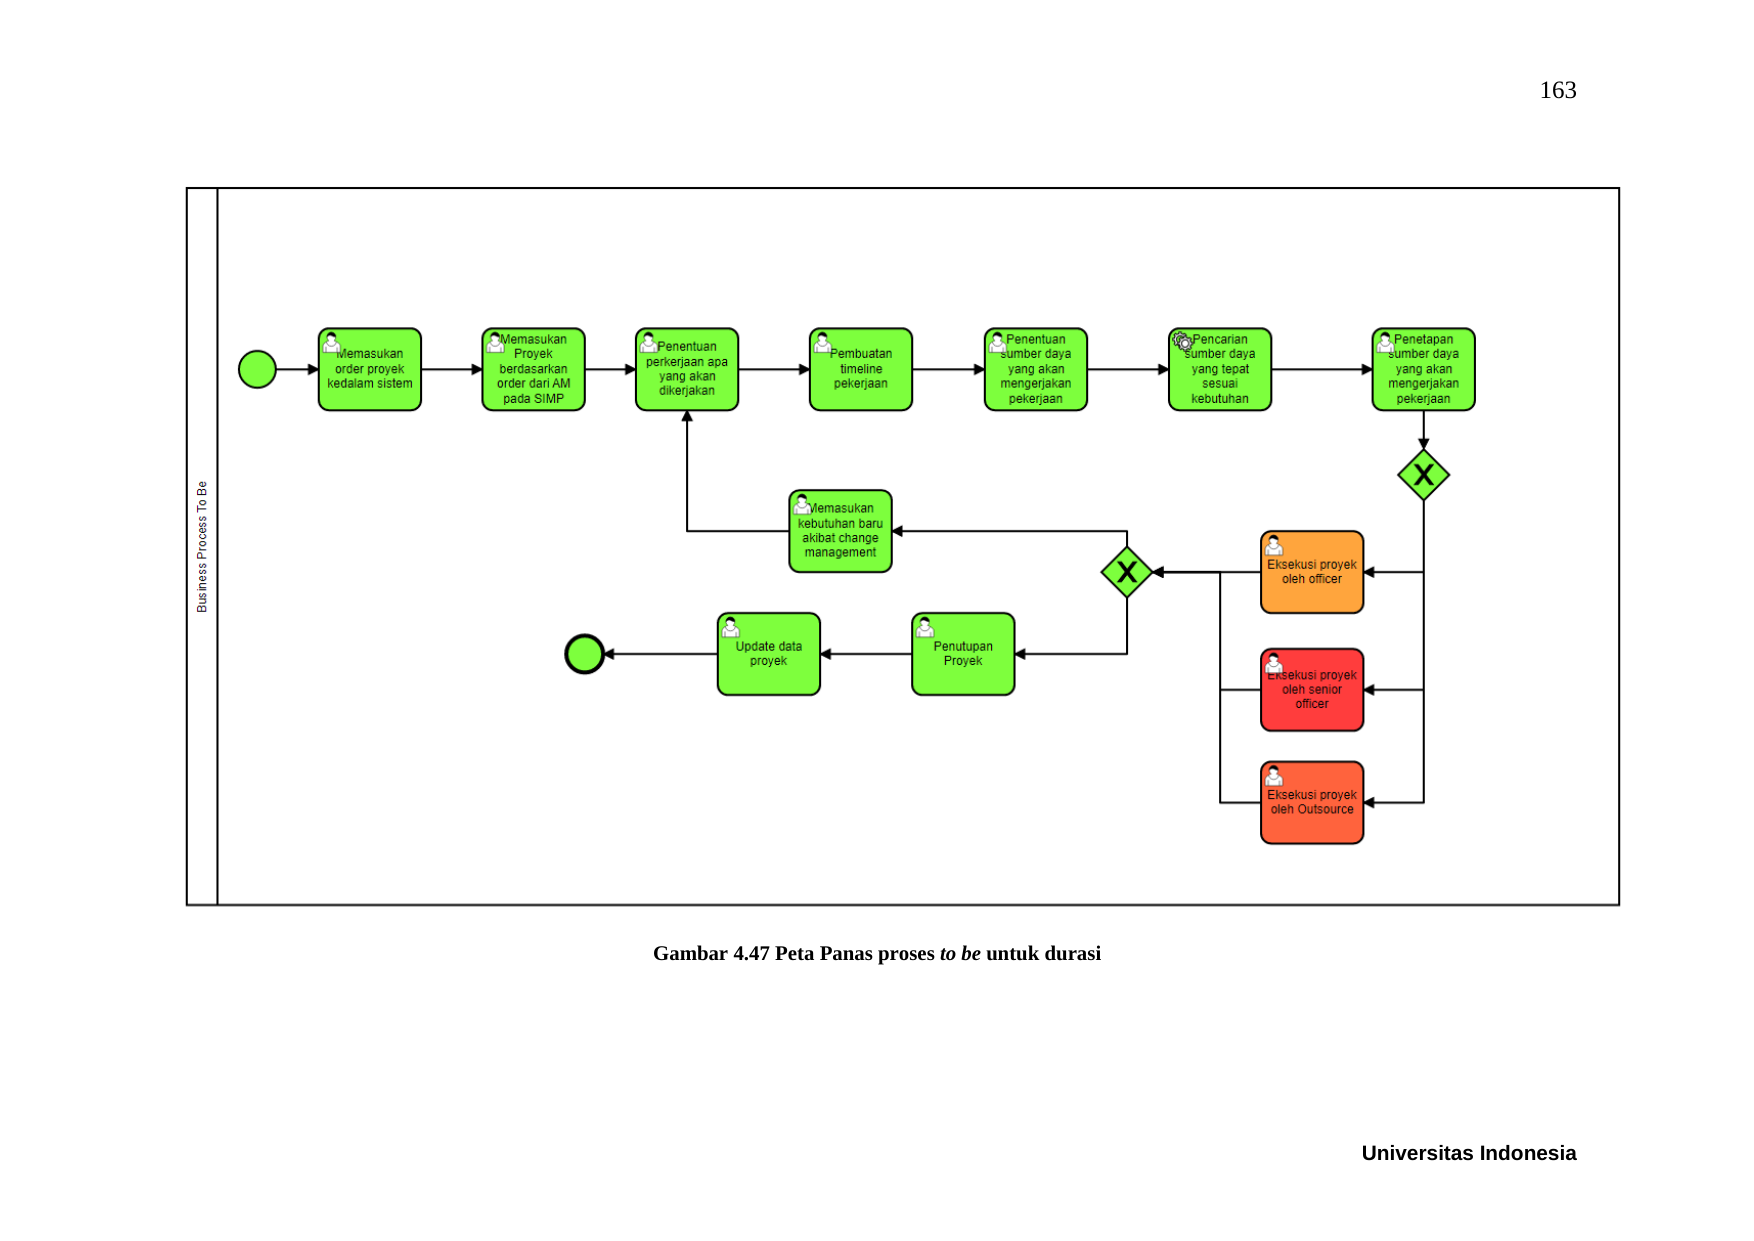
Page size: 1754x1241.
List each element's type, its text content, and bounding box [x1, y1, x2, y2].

picture [177, 177, 1624, 910]
